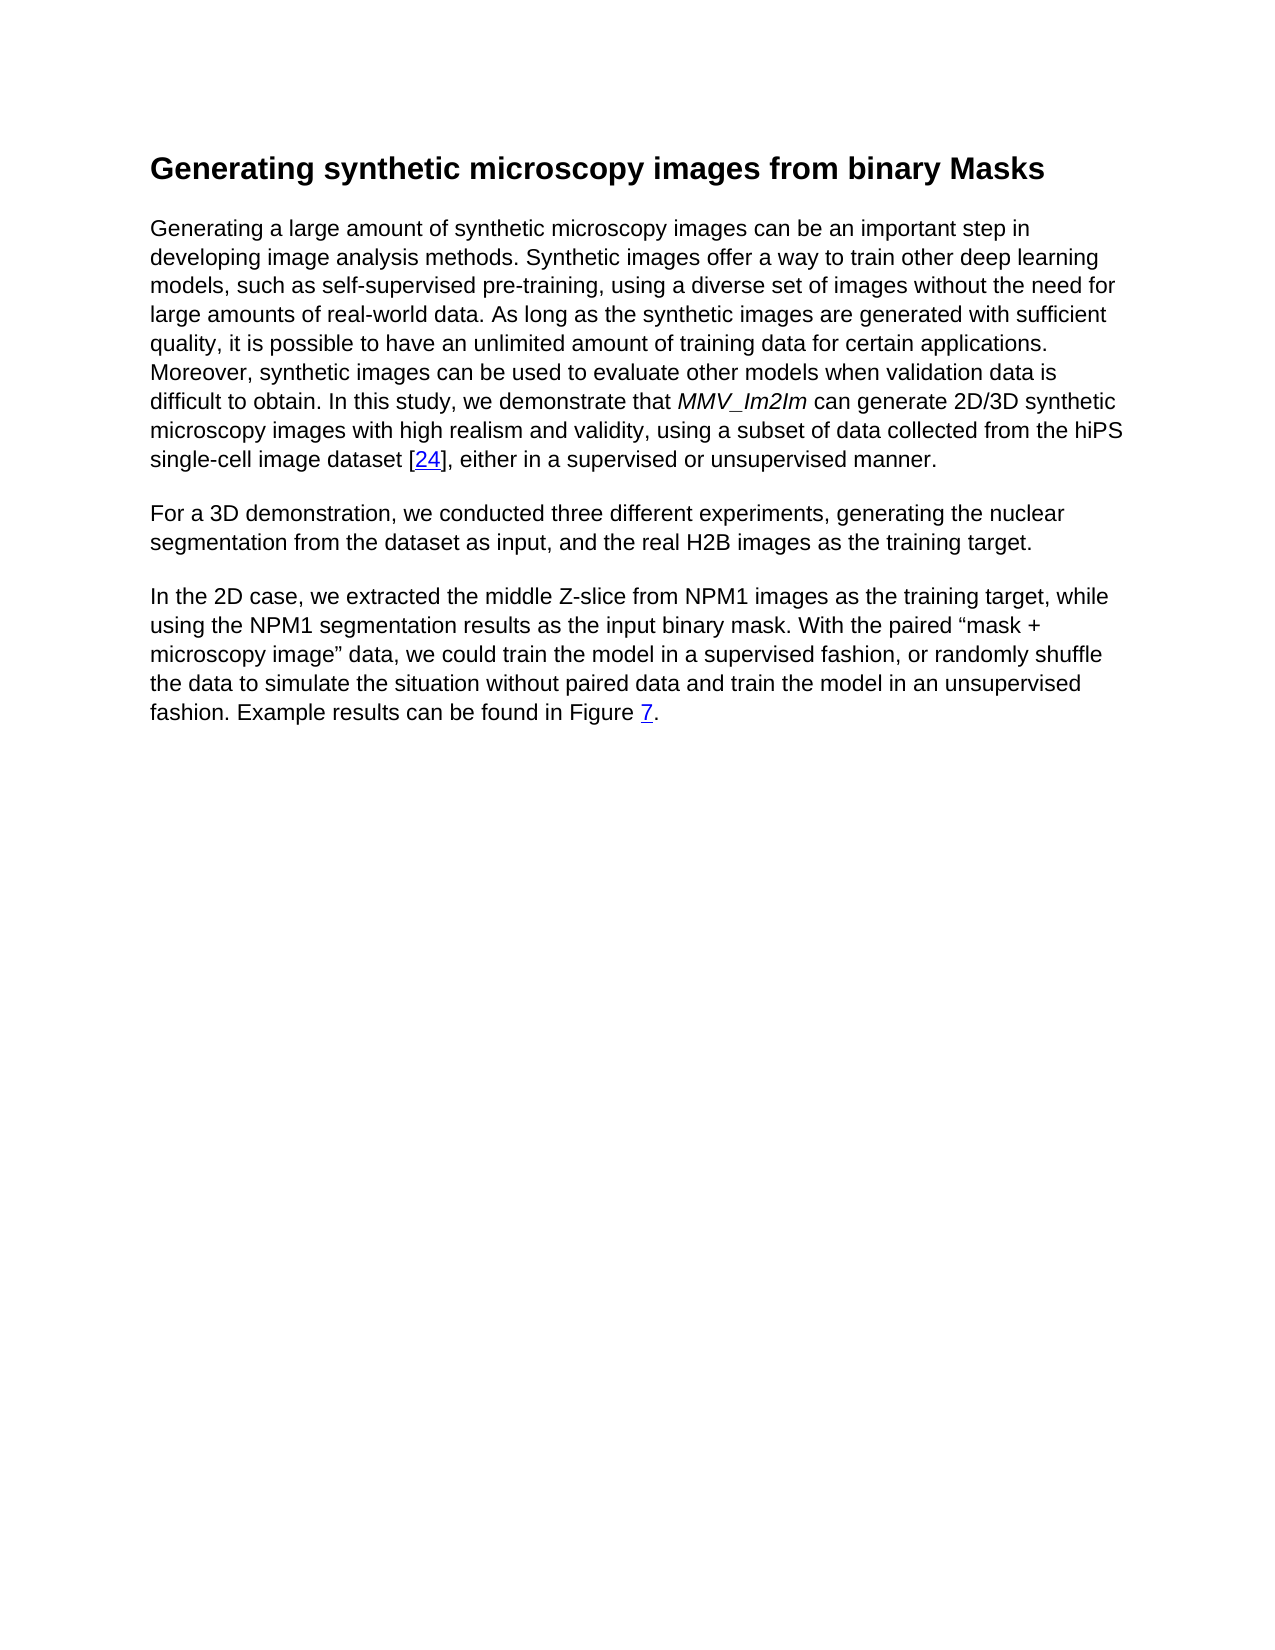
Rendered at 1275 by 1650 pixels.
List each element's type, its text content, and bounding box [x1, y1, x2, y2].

text Generating a large amount of synthetic microscopy images can be an important step in developing image analysis methods. Synthetic images offer a way to train other deep learning models, such as self-supervised pre-training, using a diverse set of images without the need for large amounts of real-world data. As long as the synthetic images are generated with sufficient quality, it is possible to have an unlimited amount of training data for certain applications. Moreover, synthetic images can be used to evaluate other models when validation data is difficult to obtain. In this study, we demonstrate that MMV_Im2Im can generate 2D/3D synthetic microscopy images with high realism and validity, using a subset of data collected from the hiPS single-cell image dataset [24], either in a supervised or unsupervised manner. [150, 214, 1125, 472]
subtitle Generating synthetic microscopy images from binary Masks [150, 150, 1125, 186]
text In the 2D case, we extracted the middle Z-slice from NPM1 images as the training target, while using the NPM1 segmentation results as the input binary mask. With the paired “mask + microscopy image” data, we could train the model in a supervised fashion, or randomly shuffle the data to simulate the situation without paired data and train the model in an unsupervised fashion. Example results can be found in Figure 7. [150, 583, 1125, 725]
text For a 3D demonstration, we conducted three different experiments, generating the nuclear segmentation from the dataset as input, and the real H2B images as the training target. [150, 500, 1125, 555]
